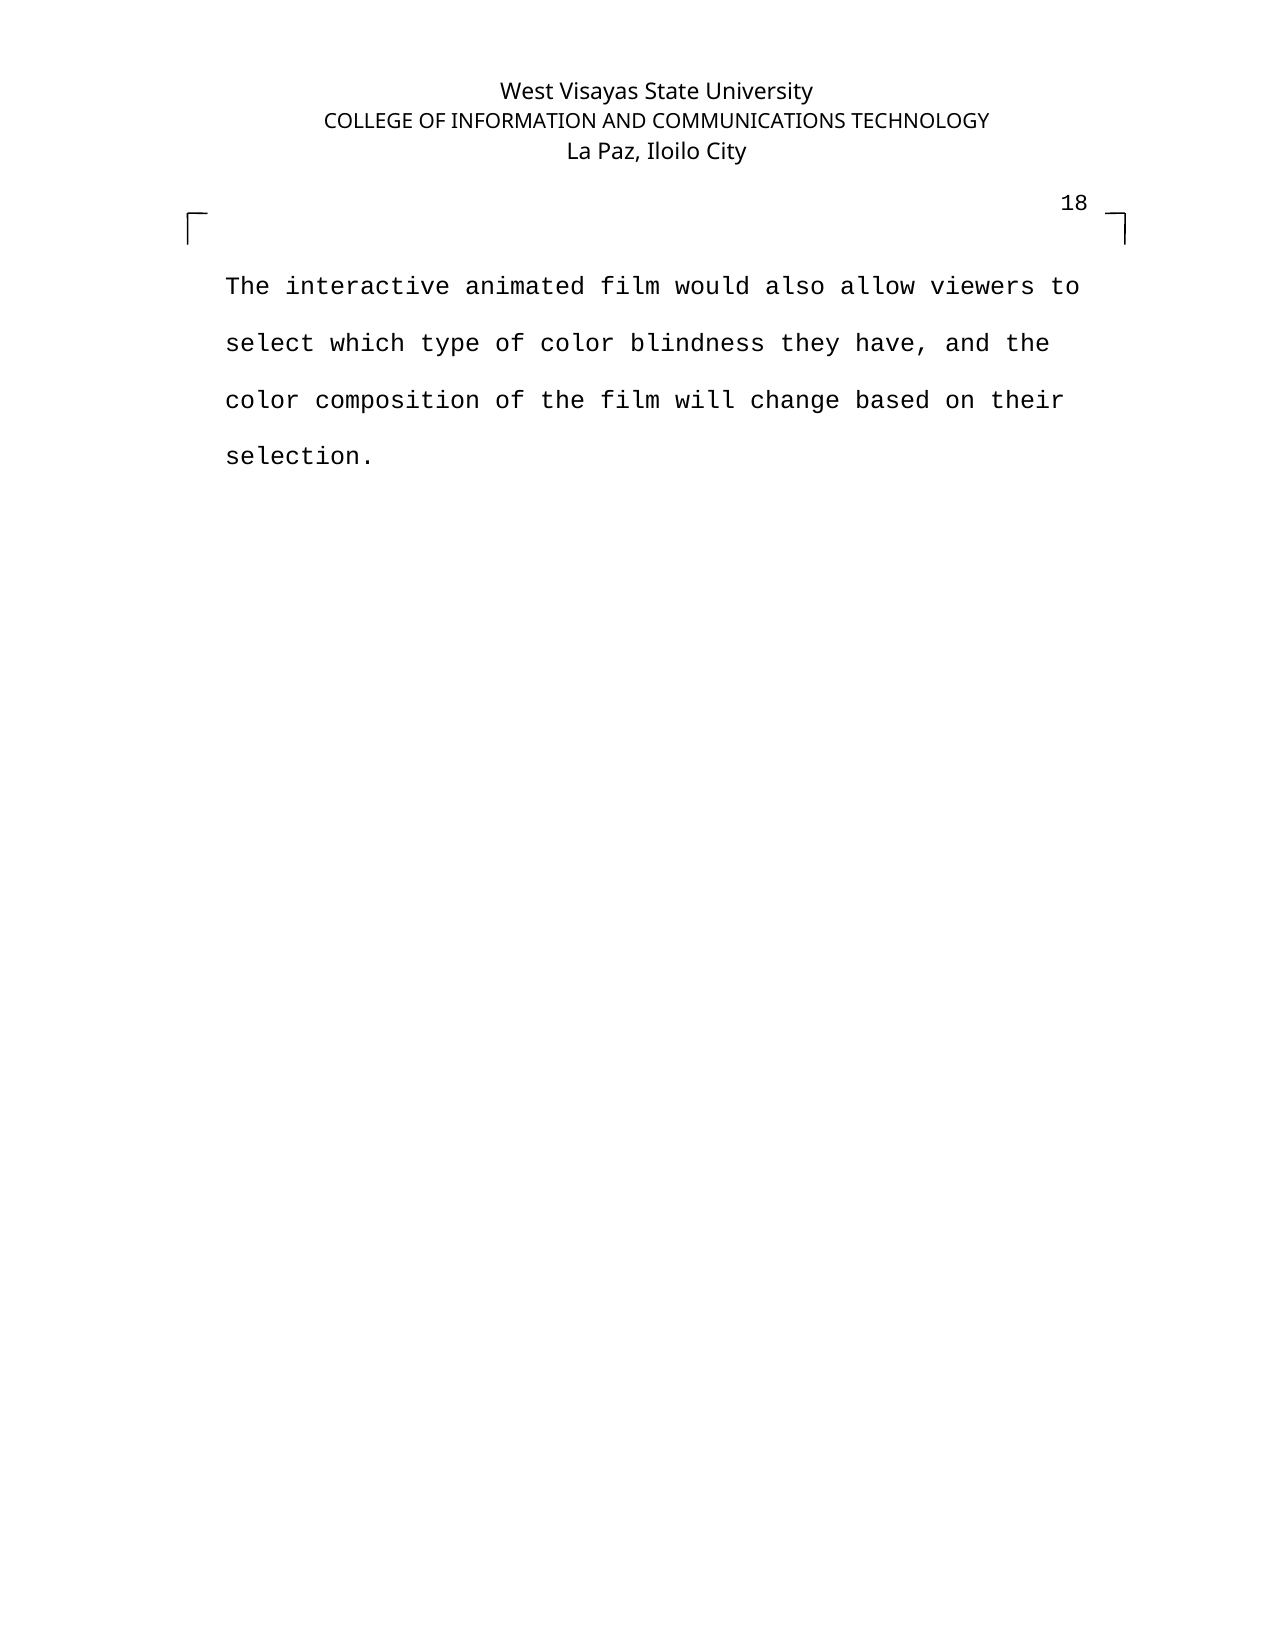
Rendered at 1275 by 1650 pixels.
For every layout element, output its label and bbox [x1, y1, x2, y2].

text [225, 242, 1088, 472]
